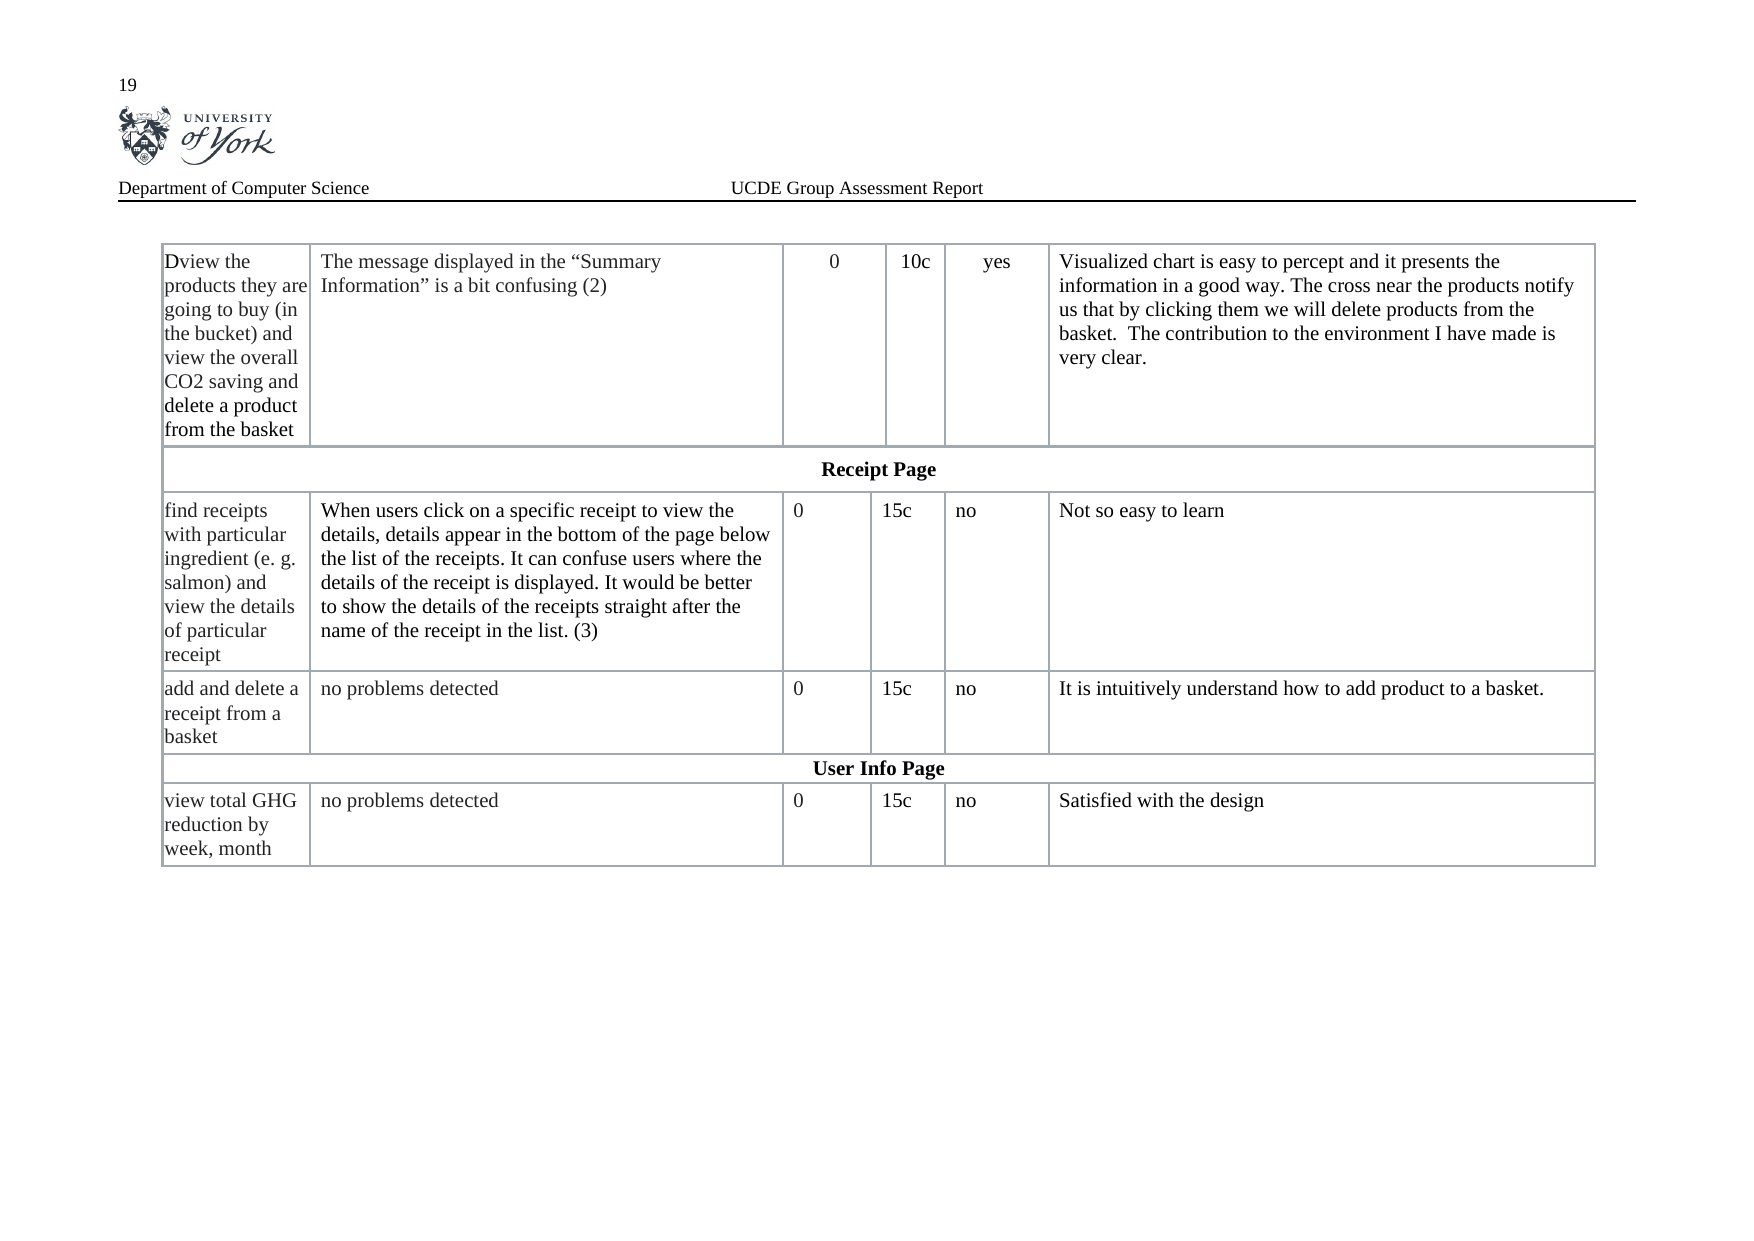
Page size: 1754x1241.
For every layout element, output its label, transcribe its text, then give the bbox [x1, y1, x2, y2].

table_cell 0 [784, 784, 870, 864]
table_header yes [946, 245, 1048, 445]
table_header Dview the products they are going to buy (in the bucket) and view the overall CO2 saving and delete a product from the basket [164, 245, 309, 445]
table_header The message displayed in the “Summary Information” is a bit confusing (2) [311, 245, 782, 445]
table_cell 15c [872, 493, 944, 670]
table_header Visualized chart is easy to percept and it presents the information in a good way. The cross near the products notify us that by clicking them we will delete products from the basket. The contribution to the environment I have made is very clear. [1050, 245, 1594, 445]
table_cell add and delete a receipt from a basket [164, 672, 309, 753]
table_cell no [946, 493, 1048, 670]
table_cell Not so easy to learn [1050, 493, 1594, 670]
table_cell 0 [784, 672, 870, 753]
table_cell When users click on a specific receipt to view the details, details appear in the bottom of the page below the list of the receipts. It can confuse users where the details of the receipt is displayed. It would be better to show the details of the receipts straight after the name of the receipt in the list. (3) [311, 493, 782, 670]
table_cell find receipts with particular ingredient (e. g. salmon) and view the details of particular receipt [164, 493, 309, 670]
table_header 0 [784, 245, 885, 445]
table_cell view total GHG reduction by week, month [164, 784, 309, 864]
table_cell 0 [784, 493, 870, 670]
table_cell It is intuitively understand how to add product to a basket. [1050, 672, 1594, 753]
table_cell User Info Page [164, 755, 1594, 782]
table_cell 15c [872, 672, 944, 753]
table_header 10c [887, 245, 944, 445]
table_cell no [946, 784, 1048, 864]
table_cell no problems detected [311, 784, 782, 864]
table_cell 15c [872, 784, 944, 864]
picture [118, 106, 276, 165]
table_cell Satisfied with the design [1050, 784, 1594, 864]
table_cell no problems detected [311, 672, 782, 753]
table_cell Receipt Page [164, 448, 1594, 491]
table_cell no [946, 672, 1048, 753]
